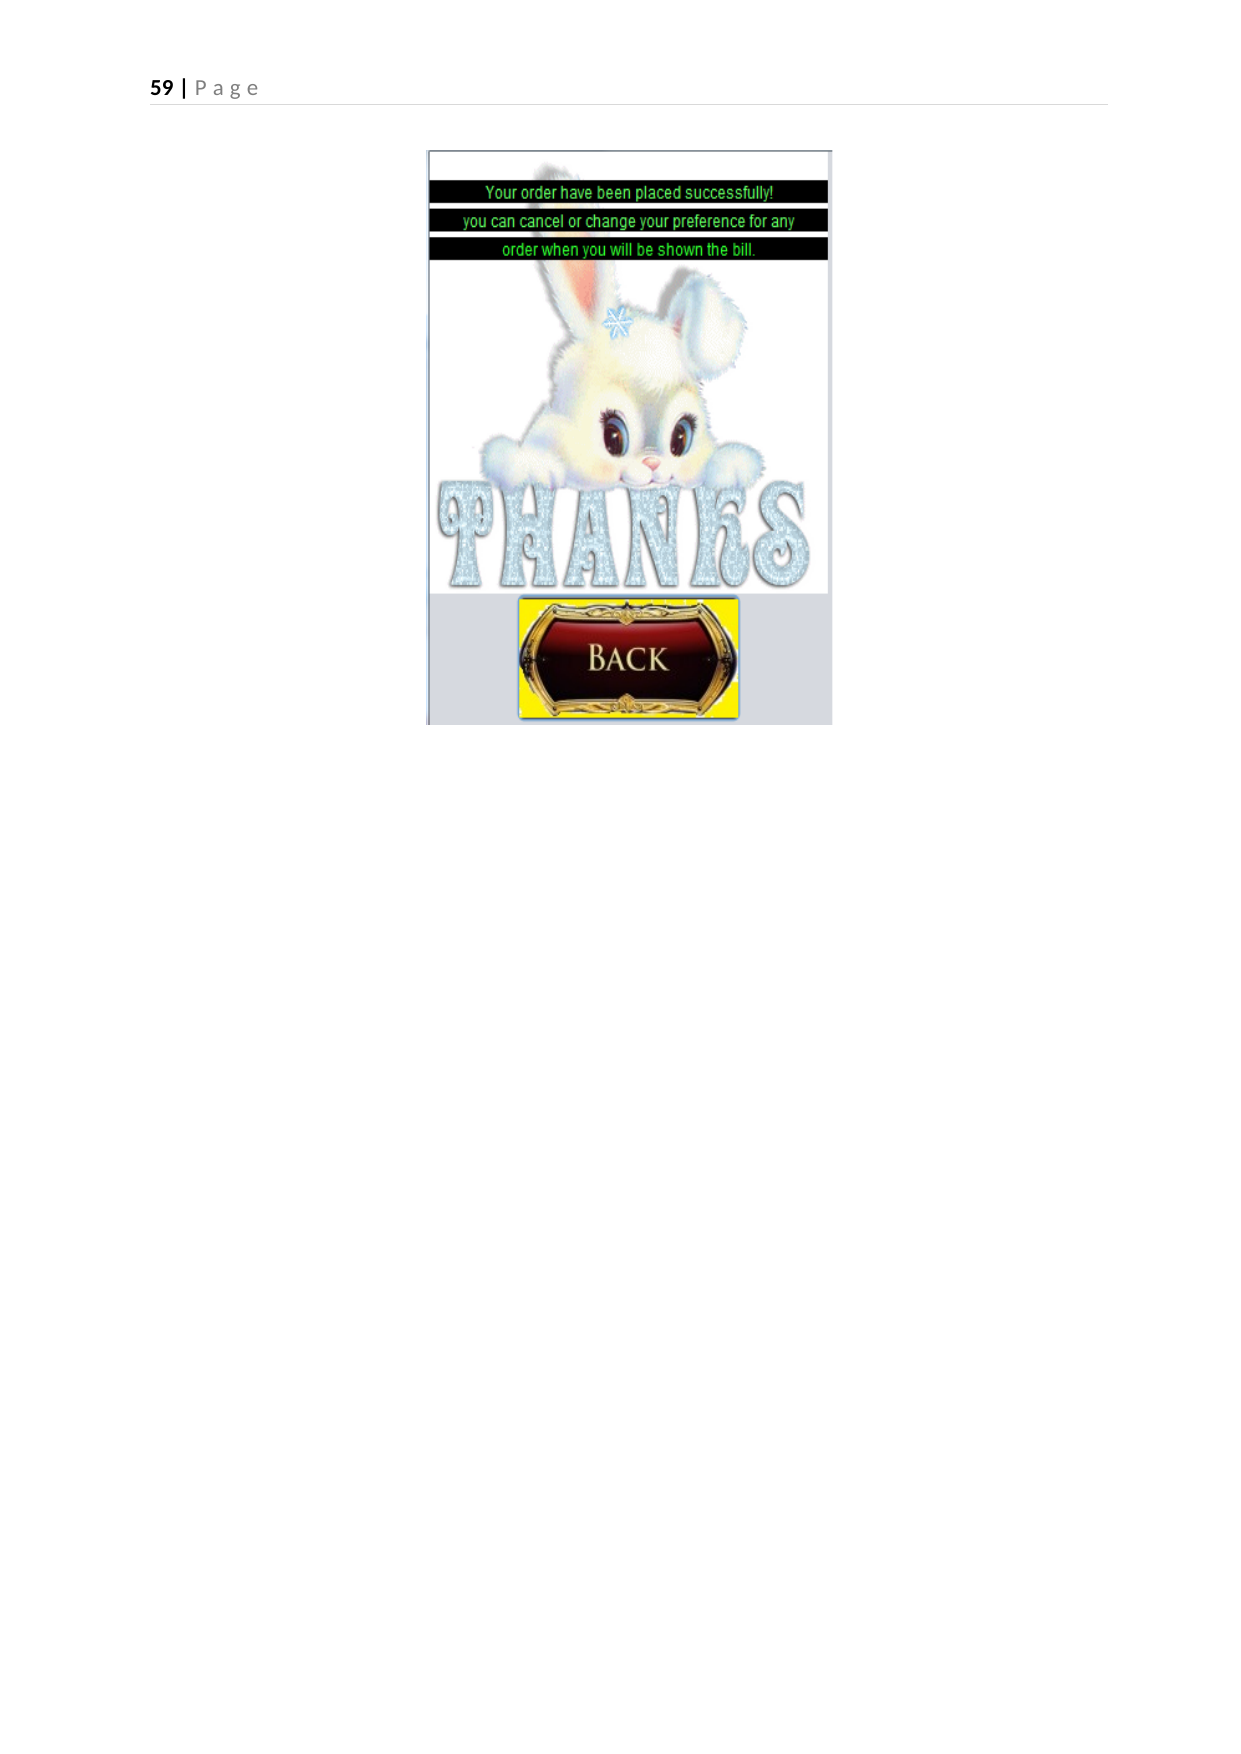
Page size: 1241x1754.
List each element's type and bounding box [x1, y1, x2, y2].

picture [426, 150, 833, 725]
